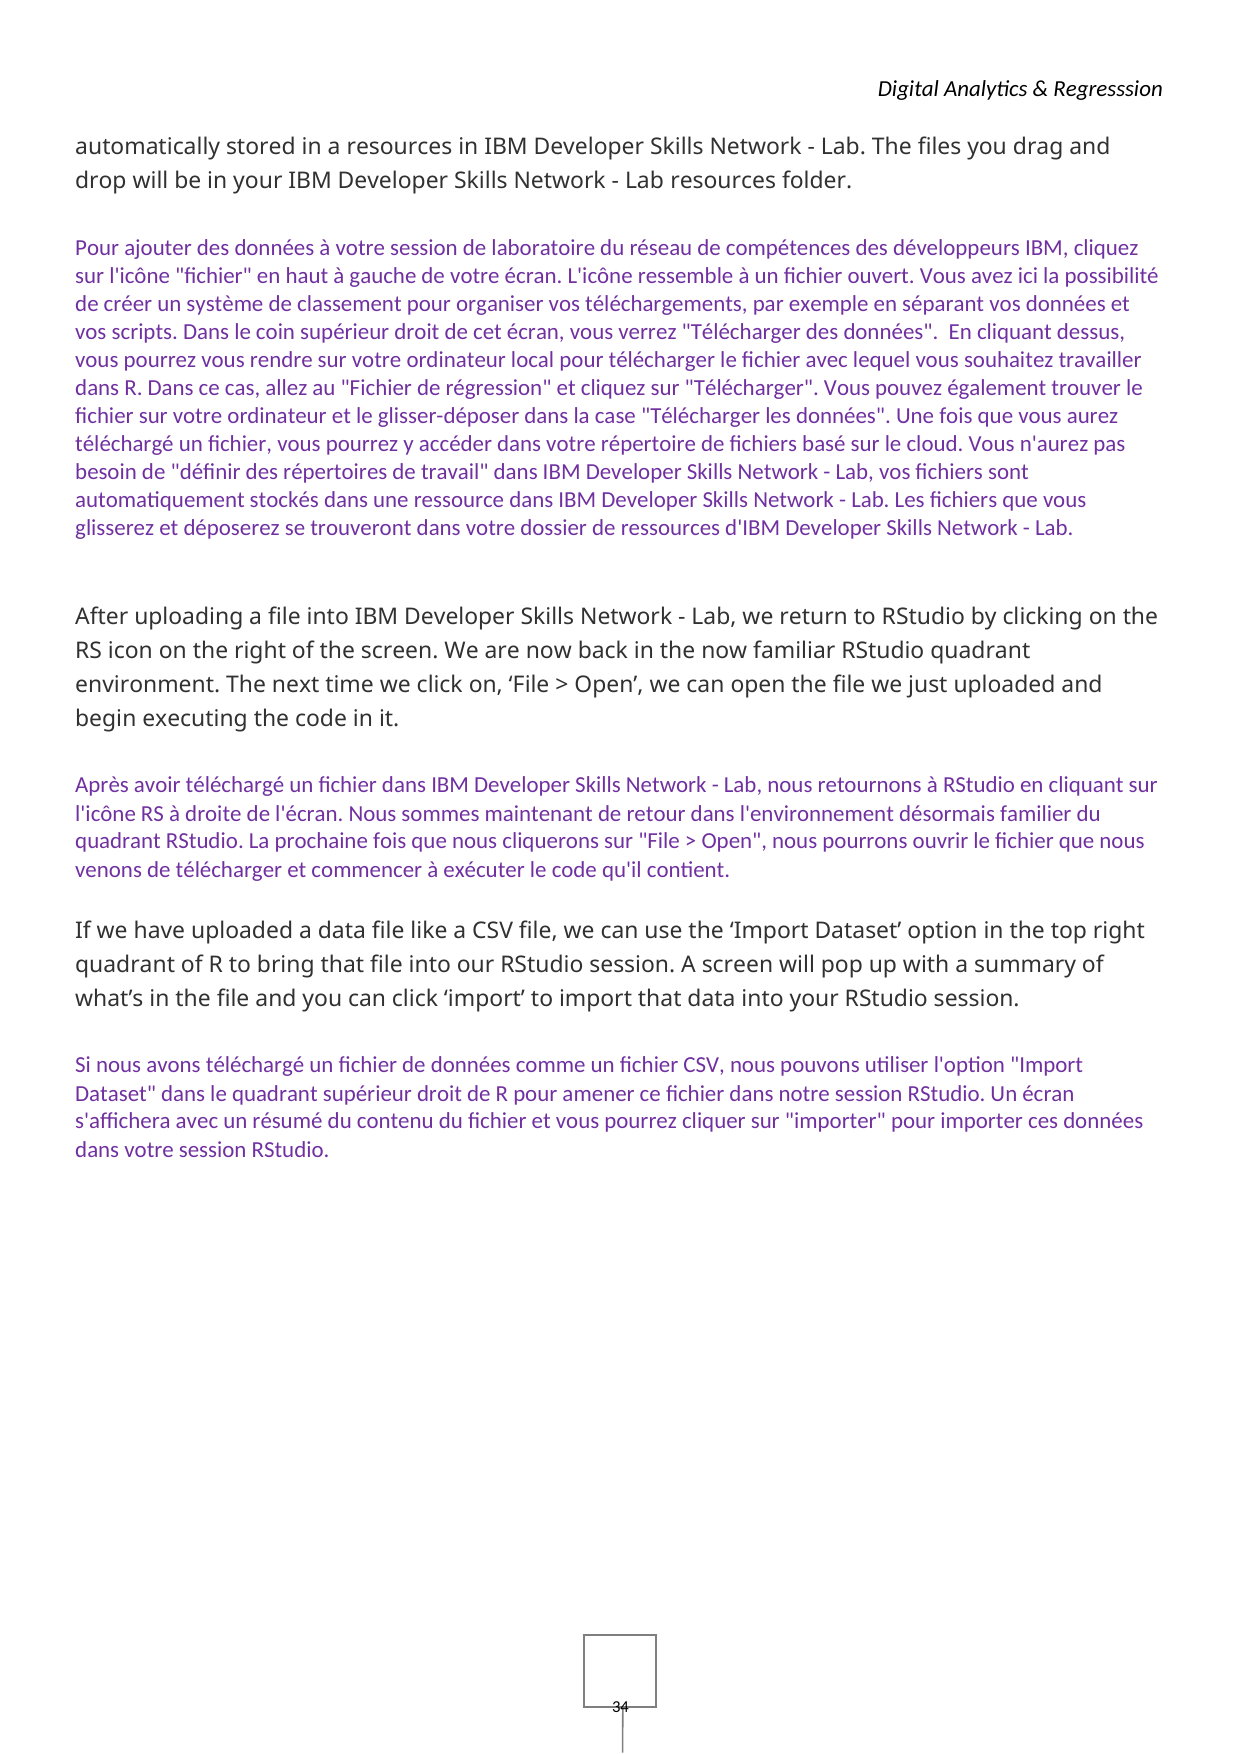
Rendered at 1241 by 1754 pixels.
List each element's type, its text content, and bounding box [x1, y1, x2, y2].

text Si nous avons téléchargé un fichier de données comme un fichier CSV, nous pouvons utiliser l'option "Import Dataset" dans le quadrant supérieur droit de R pour amener ce fichier dans notre session RStudio. Un écran s'affichera avec un résumé du contenu du fichier et vous pourrez cliquer sur "importer" pour importer ces données dans votre session RStudio. [75, 1051, 1165, 1163]
text If we have uploaded a data file like a CSV file, we can use the ‘Import Dataset’ option in the top right quadrant of R to bring that file into our RStudio session. A screen will pop up with a summary of what’s in the file and you can click ‘import’ to import that data into your RStudio session. [75, 914, 1165, 1013]
text After uploading a file into IBM Developer Skills Network - Lab, we return to RStudio by clicking on the RS icon on the right of the screen. We are now back in the now familiar RStudio quadrant environment. The next time we click on, ‘File > Open’, we can open the file we just uploaded and begin executing the code in it. [75, 600, 1165, 733]
text Après avoir téléchargé un fichier dans IBM Developer Skills Network - Lab, nous retournons à RStudio en cliquant sur l'icône RS à droite de l'écran. Nous sommes maintenant de retour dans l'environnement désormais familier du quadrant RStudio. La prochaine fois que nous cliquerons sur "File > Open", nous pourrons ouvrir le fichier que nous venons de télécharger et commencer à exécuter le code qu'il contient. [75, 771, 1165, 883]
text Pour ajouter des données à votre session de laboratoire du réseau de compétences des développeurs IBM, cliquez sur l'icône "fichier" en haut à gauche de votre écran. L'icône ressemble à un fichier ouvert. Vous avez ici la possibilité de créer un système de classement pour organiser vos téléchargements, par exemple en séparant vos données et vos scripts. Dans le coin supérieur droit de cet écran, vous verrez "Télécharger des données". En cliquant dessus, vous pourrez vous rendre sur votre ordinateur local pour télécharger le fichier avec lequel vous souhaitez travailler dans R. Dans ce cas, allez au "Fichier de régression" et cliquez sur "Télécharger". Vous pouvez également trouver le fichier sur votre ordinateur et le glisser-déposer dans la case "Télécharger les données". Une fois que vous aurez téléchargé un fichier, vous pourrez y accéder dans votre répertoire de fichiers basé sur le cloud. Vous n'aurez pas besoin de "définir des répertoires de travail" dans IBM Developer Skills Network - Lab, vos fichiers sont automatiquement stockés dans une ressource dans IBM Developer Skills Network - Lab. Les fichiers que vous glisserez et déposerez se trouveront dans votre dossier de ressources d'IBM Developer Skills Network - Lab. [75, 233, 1165, 541]
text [75, 130, 1165, 195]
